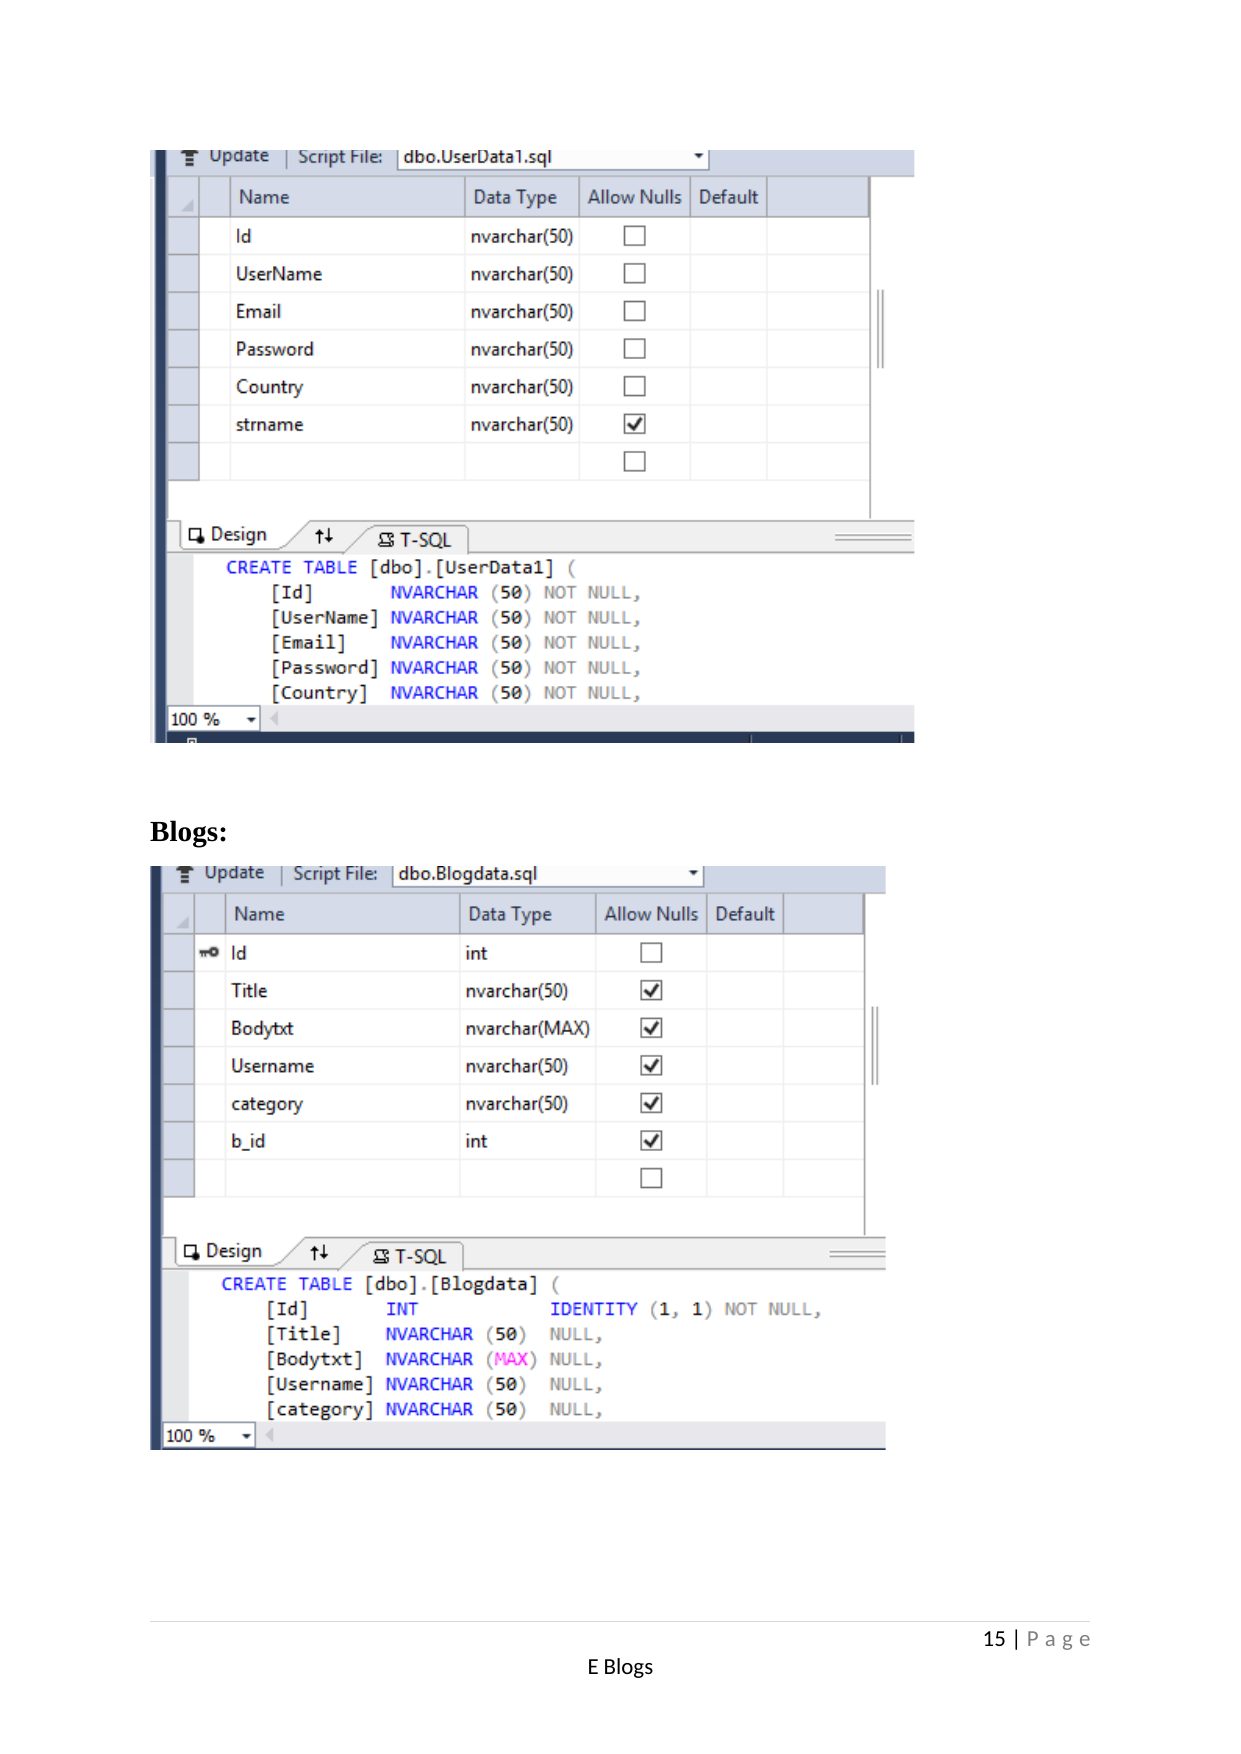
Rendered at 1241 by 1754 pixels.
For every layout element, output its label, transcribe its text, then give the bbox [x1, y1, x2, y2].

picture [150, 150, 915, 743]
text Blogs: [150, 814, 1090, 847]
picture [150, 866, 886, 1450]
